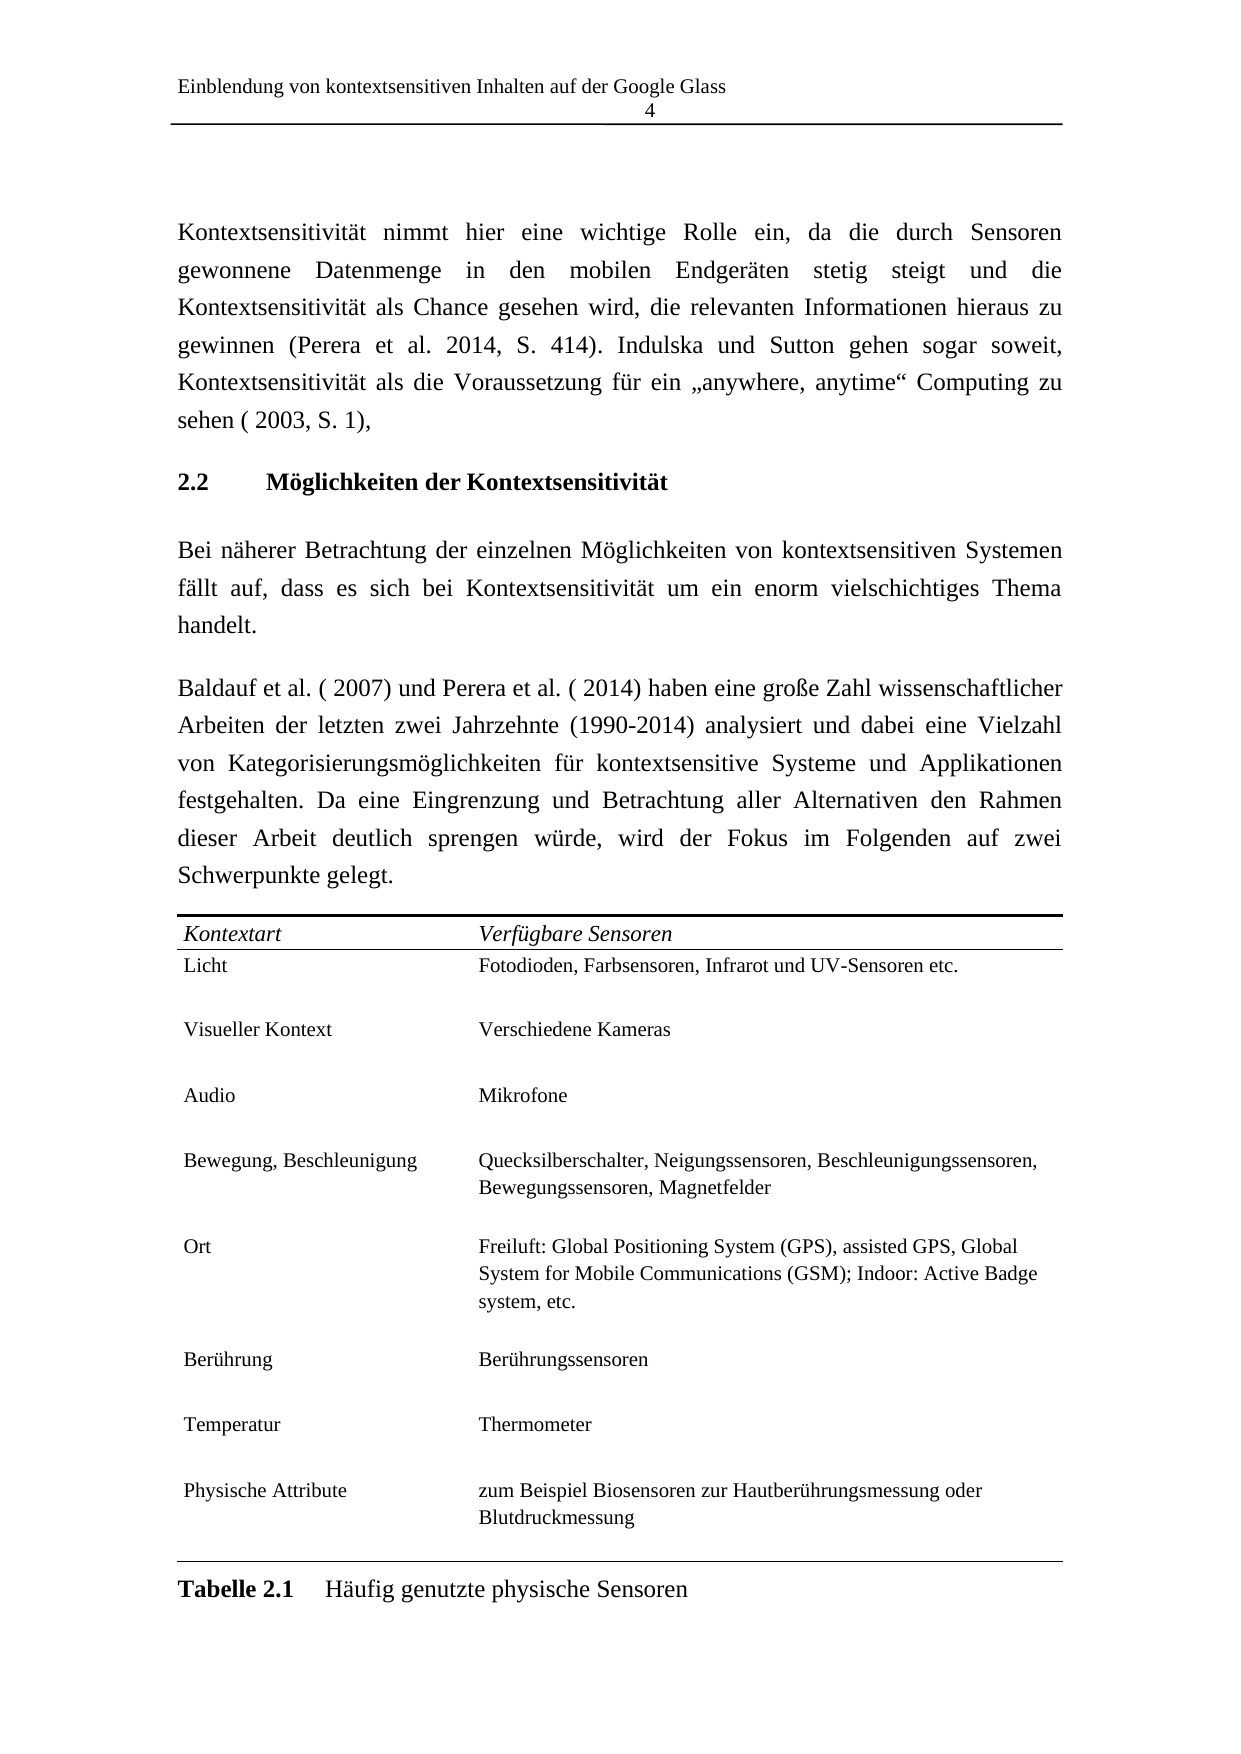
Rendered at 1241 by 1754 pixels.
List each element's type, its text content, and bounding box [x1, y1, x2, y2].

table_header Verfügbare Sensoren [473, 917, 1063, 949]
text Bei näherer Betrachtung der einzelnen Möglichkeiten von kontextsensitiven Systemen fällt auf, dass es sich bei Kontextsensitivität um ein enorm vielschichtiges Thema handelt. [177, 527, 1063, 639]
table_cell Quecksilberschalter, Neigungssensoren, Beschleunigungssensoren, Bewegungssensoren, Magnetfelder [473, 1145, 1063, 1231]
table_cell Physische Attribute [177, 1475, 472, 1561]
table_cell Berührung [177, 1344, 472, 1409]
table_cell Temperatur [177, 1410, 472, 1474]
table_cell Ort [177, 1231, 472, 1344]
table_cell Thermometer [473, 1410, 1063, 1474]
text Kontextsensitivität nimmt hier eine wichtige Rolle ein, da die durch Sensoren gewonnene Datenmenge in den mobilen Endgeräten stetig steigt und die Kontextsensitivität als Chance gesehen wird, die relevanten Informationen hieraus zu gewinnen (Perera et al. 2014, S. 414). Indulska und Sutton gehen sogar soweit, Kontextsensitivität als die Voraussetzung für ein „anywhere, anytime“ Computing zu sehen ( 2003, S. 1), [177, 208, 1063, 433]
table_cell Fotodioden, Farbsensoren, Infrarot und UV-Sensoren etc. [473, 950, 1063, 1014]
text Tabelle 2.1 Häufig genutzte physische Sensoren [177, 1574, 1063, 1603]
text Baldauf et al. ( 2007) und Perera et al. ( 2014) haben eine große Zahl wissenschaftlicher Arbeiten der letzten zwei Jahrzehnte (1990-2014) analysiert und dabei eine Vielzahl von Kategorisierungsmöglichkeiten für kontextsensitive Systeme und Applikationen festgehalten. Da eine Eingrenzung und Betrachtung aller Alternativen den Rahmen dieser Arbeit deutlich sprengen würde, wird der Fokus im Folgenden auf zwei Schwerpunkte gelegt. [177, 664, 1063, 889]
table_cell Audio [177, 1080, 472, 1145]
table_cell Freiluft: Global Positioning System (GPS), assisted GPS, Global System for Mobile Communications (GSM); Indoor: Active Badge system, etc. [473, 1231, 1063, 1344]
table_cell Verschiedene Kameras [473, 1015, 1063, 1079]
table_cell Mikrofone [473, 1080, 1063, 1145]
table_cell zum Beispiel Biosensoren zur Hautberührungsmessung oder Blutdruckmessung [473, 1475, 1063, 1561]
table_cell Bewegung, Beschleunigung [177, 1145, 472, 1231]
table_cell Visueller Kontext [177, 1015, 472, 1079]
table_cell Berührungssensoren [473, 1344, 1063, 1409]
table_cell Licht [177, 950, 472, 1014]
subtitle Möglichkeiten der Kontextsensitivität [177, 467, 1063, 496]
table_header Kontextart [177, 917, 472, 949]
